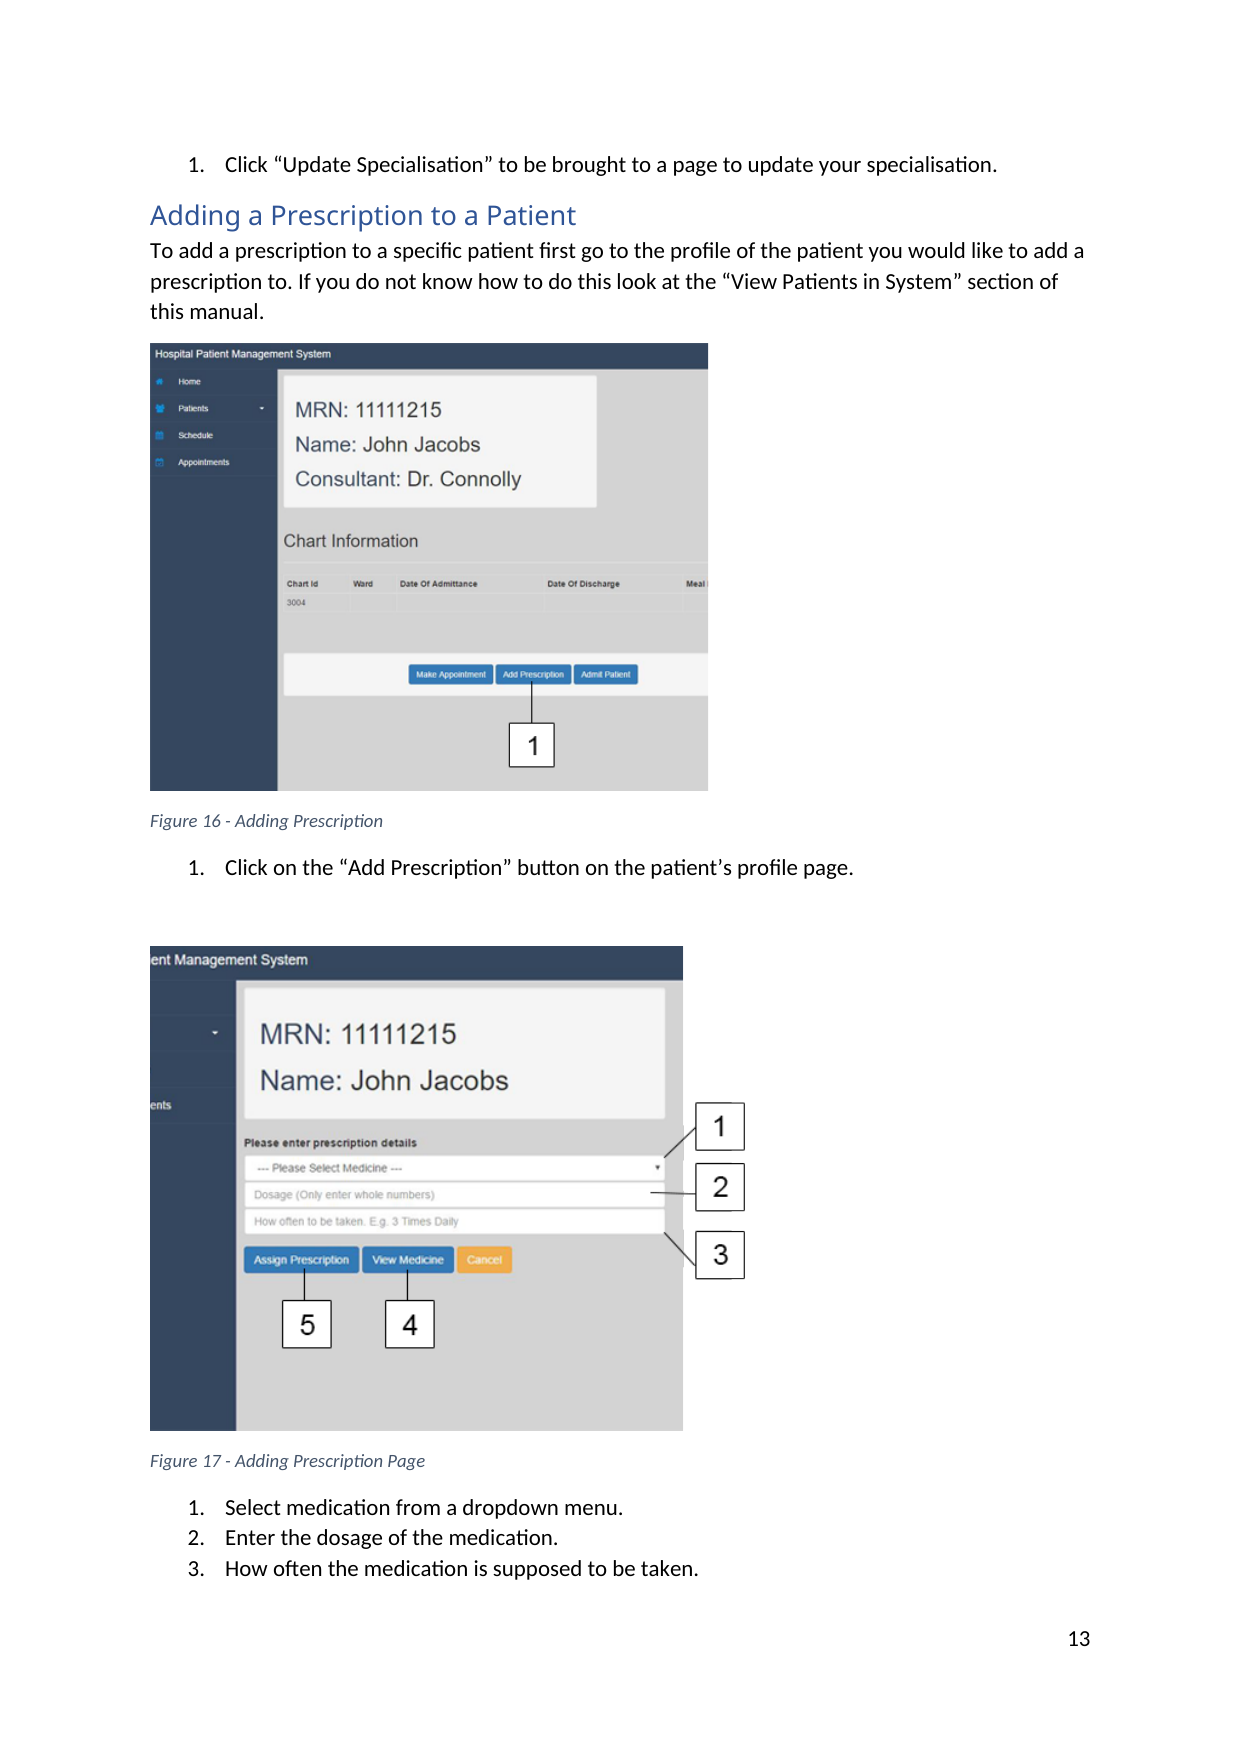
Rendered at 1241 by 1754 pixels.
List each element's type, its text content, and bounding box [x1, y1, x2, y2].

picture [150, 343, 709, 791]
text Figure 17 - Adding Prescription Page [150, 1449, 1090, 1472]
text To add a prescription to a specific patient first go to the profile of the patient you would like to add a prescription to. If you do not know how to do this look at the “View Patients in System” section of this manual. [150, 237, 1090, 325]
list Click “Update Specialisation” to be brought to a page to update your specialisation. [187, 150, 1090, 178]
text Figure 16 - Adding Prescription [150, 809, 1090, 832]
list Select medication from a dropdown menu. [187, 1493, 1090, 1521]
list How often the medication is supposed to be taken. [187, 1554, 1090, 1582]
picture [150, 946, 756, 1431]
list Enter the dosage of the medication. [187, 1523, 1090, 1551]
subtitle Adding a Prescription to a Patient [150, 197, 1090, 234]
list Click on the “Add Prescription” button on the patient’s profile page. [187, 853, 1090, 881]
